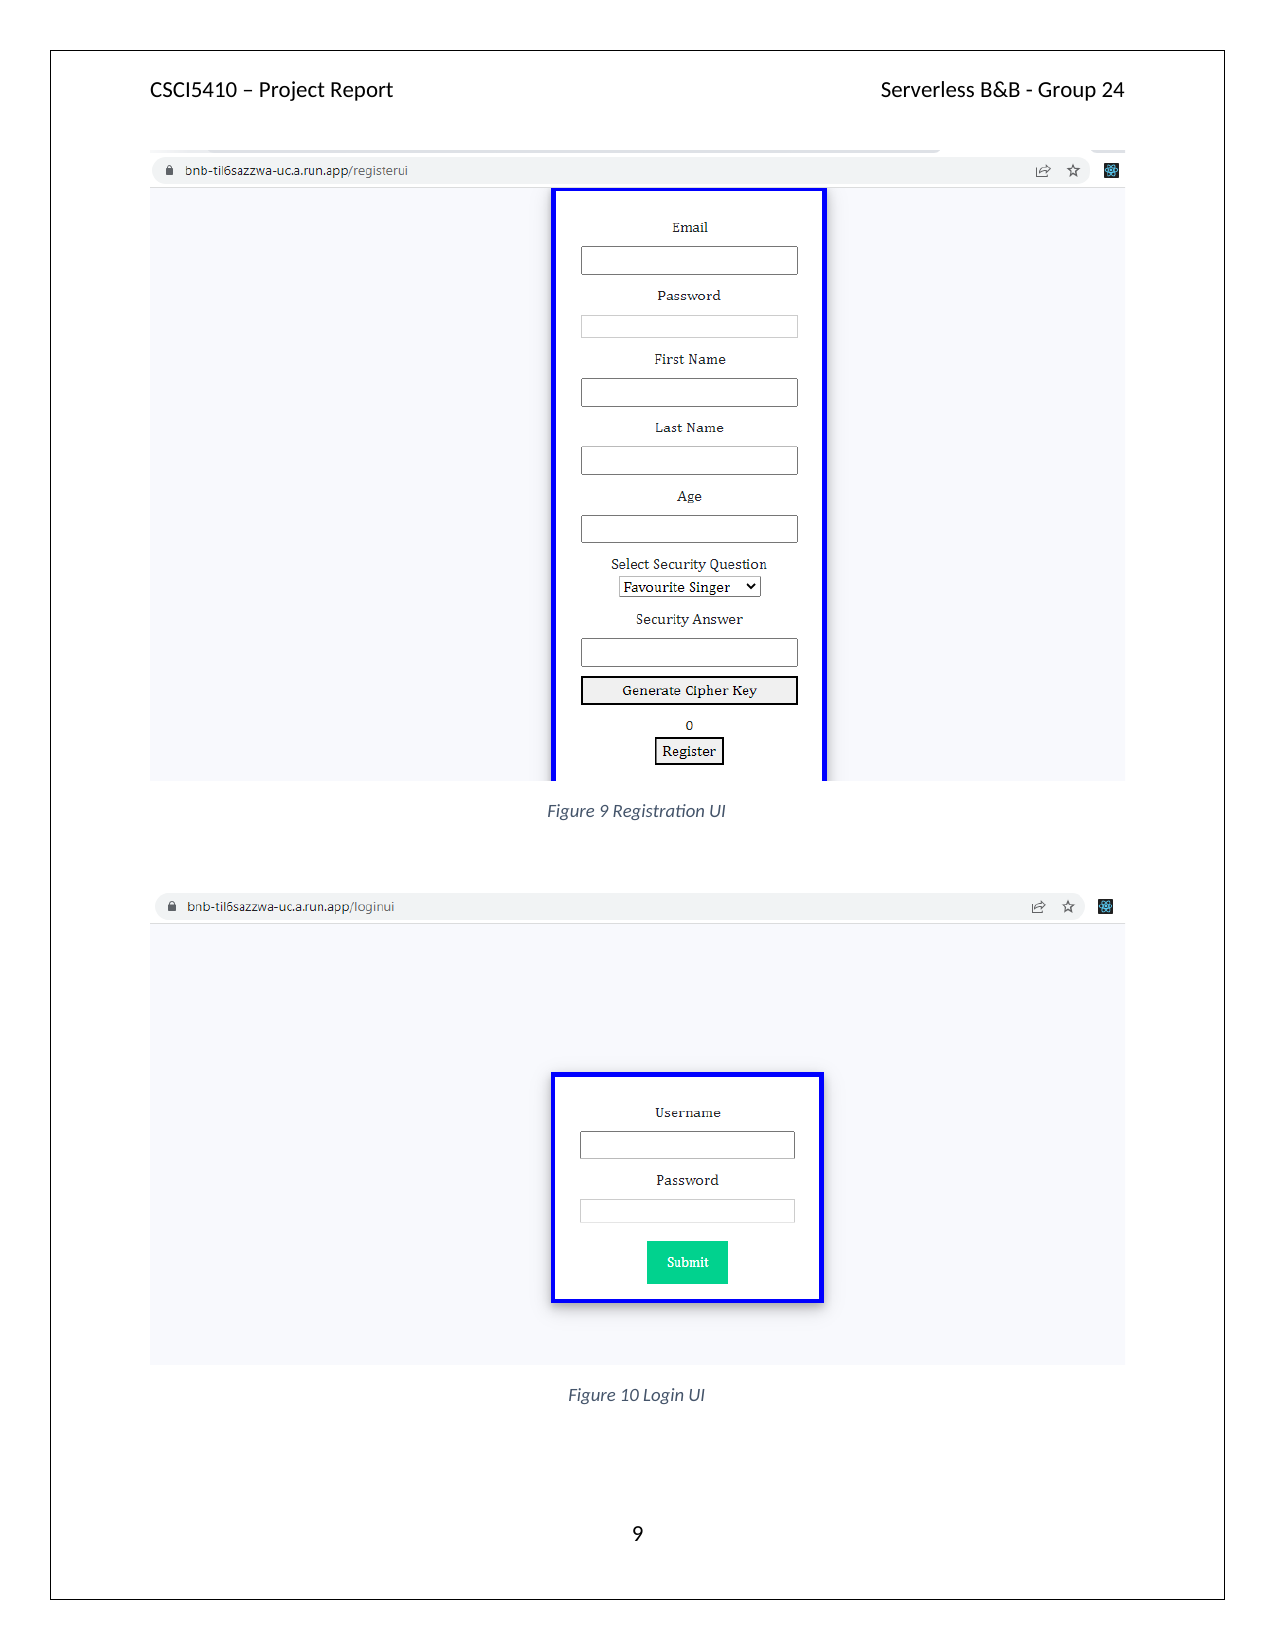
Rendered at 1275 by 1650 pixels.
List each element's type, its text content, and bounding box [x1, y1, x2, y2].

picture [150, 890, 1125, 1365]
text Figure 9 Registration UI [150, 799, 1125, 822]
picture [150, 150, 1125, 781]
text Figure 10 Login UI [150, 1383, 1125, 1406]
